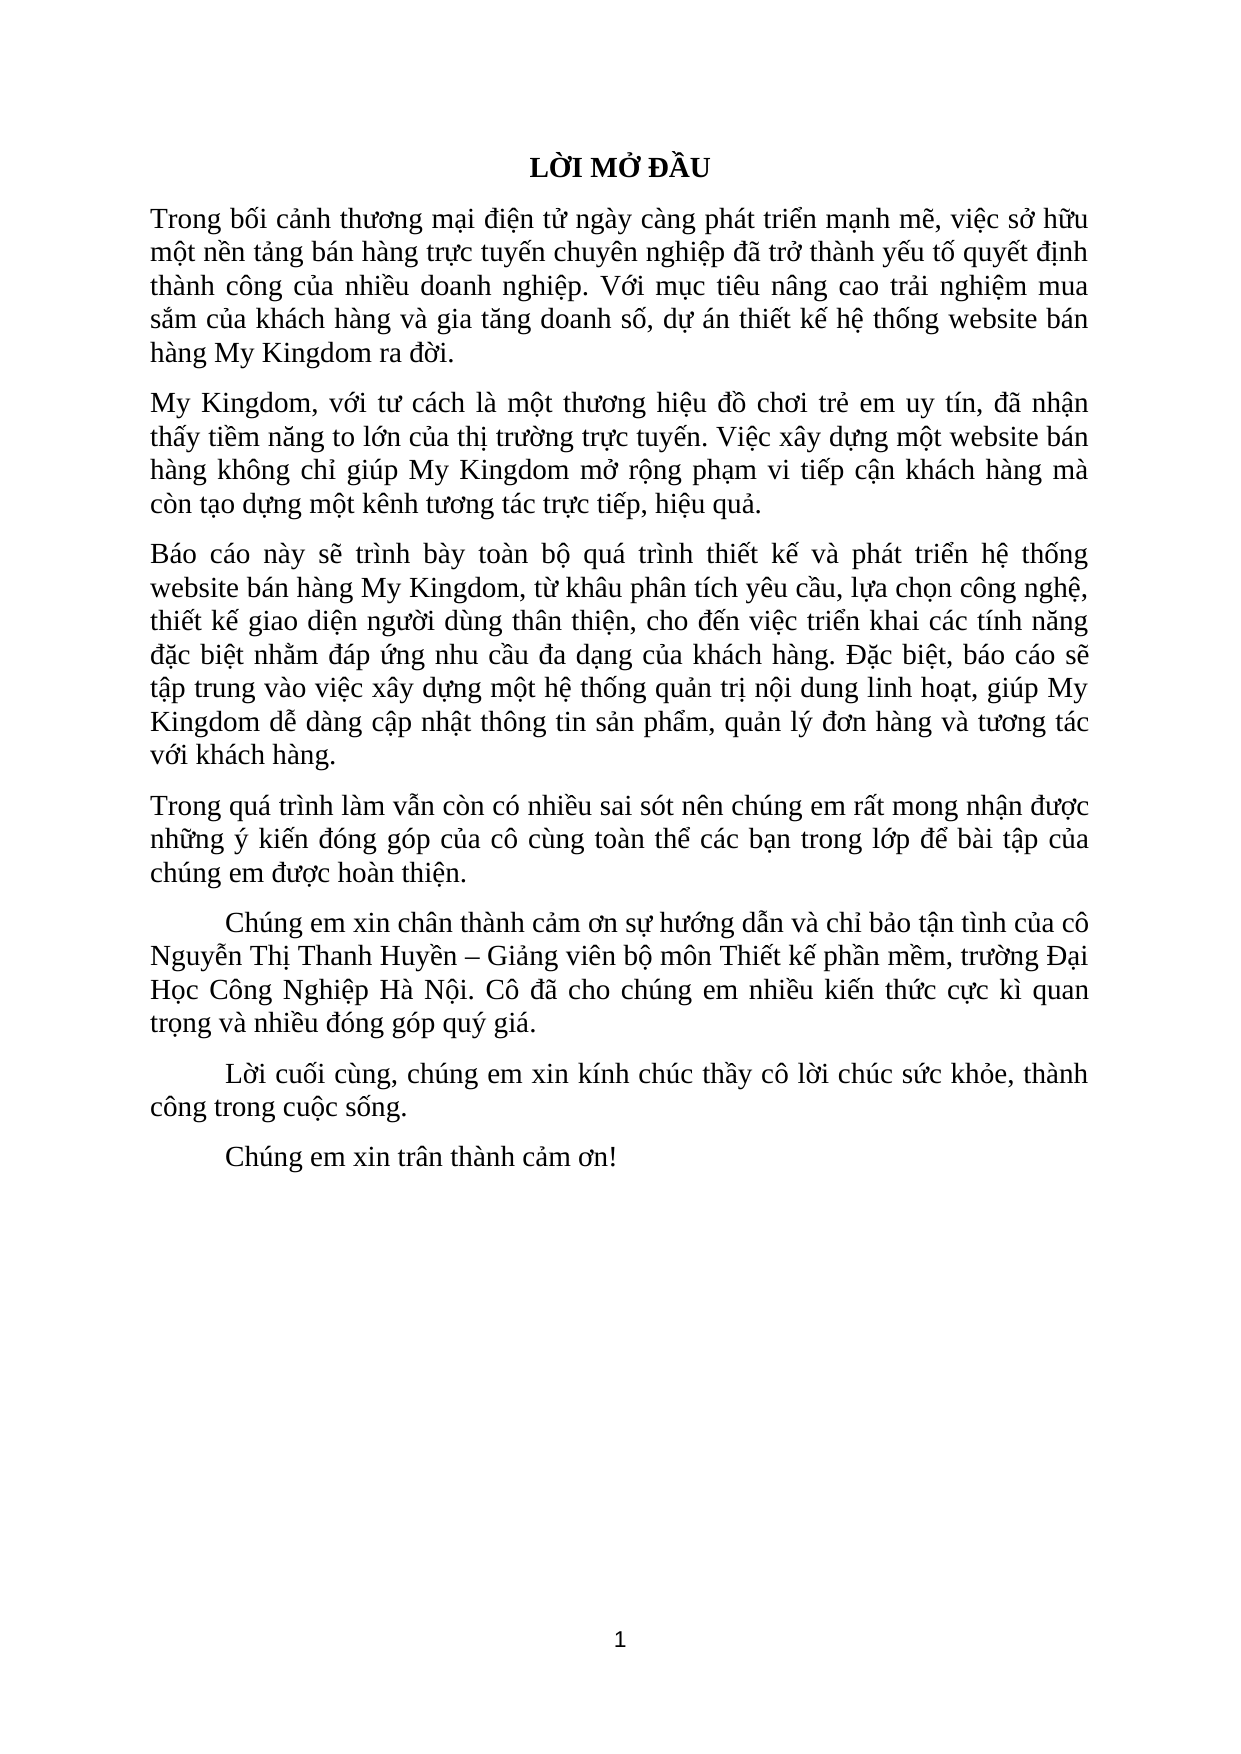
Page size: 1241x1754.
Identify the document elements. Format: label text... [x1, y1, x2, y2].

text My Kingdom, với tư cách là một thương hiệu đồ chơi trẻ em uy tín, đã nhận thấy tiềm năng to lớn của thị trường trực tuyến. Việc xây dựng một website bán hàng không chỉ giúp My Kingdom mở rộng phạm vi tiếp cận khách hàng mà còn tạo dựng một kênh tương tác trực tiếp, hiệu quả. [150, 385, 1090, 519]
text Trong quá trình làm vẫn còn có nhiều sai sót nên chúng em rất mong nhận được những ý kiến đóng góp của cô cùng toàn thể các bạn trong lớp để bài tập của chúng em được hoàn thiện. [150, 788, 1090, 888]
text Chúng em xin chân thành cảm ơn sự hướng dẫn và chỉ bảo tận tình của cô Nguyễn Thị Thanh Huyền – Giảng viên bộ môn Thiết kế phần mềm, trường Đại Học Công Nghiệp Hà Nội. Cô đã cho chúng em nhiều kiến thức cực kì quan trọng và nhiều đóng góp quý giá. [150, 905, 1090, 1039]
subtitle LỜI MỞ ĐẦU [150, 150, 1090, 183]
text Trong bối cảnh thương mại điện tử ngày càng phát triển mạnh mẽ, việc sở hữu một nền tảng bán hàng trực tuyến chuyên nghiệp đã trở thành yếu tố quyết định thành công của nhiều doanh nghiệp. Với mục tiêu nâng cao trải nghiệm mua sắm của khách hàng và gia tăng doanh số, dự án thiết kế hệ thống website bán hàng My Kingdom ra đời. [150, 201, 1090, 369]
text Chúng em xin trân thành cảm ơn! [150, 1139, 1090, 1173]
text Lời cuối cùng, chúng em xin kính chúc thầy cô lời chúc sức khỏe, thành công trong cuộc sống. [150, 1056, 1090, 1123]
text Báo cáo này sẽ trình bày toàn bộ quá trình thiết kế và phát triển hệ thống website bán hàng My Kingdom, từ khâu phân tích yêu cầu, lựa chọn công nghệ, thiết kế giao diện người dùng thân thiện, cho đến việc triển khai các tính năng đặc biệt nhằm đáp ứng nhu cầu đa dạng của khách hàng. Đặc biệt, báo cáo sẽ tập trung vào việc xây dựng một hệ thống quản trị nội dung linh hoạt, giúp My Kingdom dễ dàng cập nhật thông tin sản phẩm, quản lý đơn hàng và tương tác với khách hàng. [150, 536, 1090, 771]
